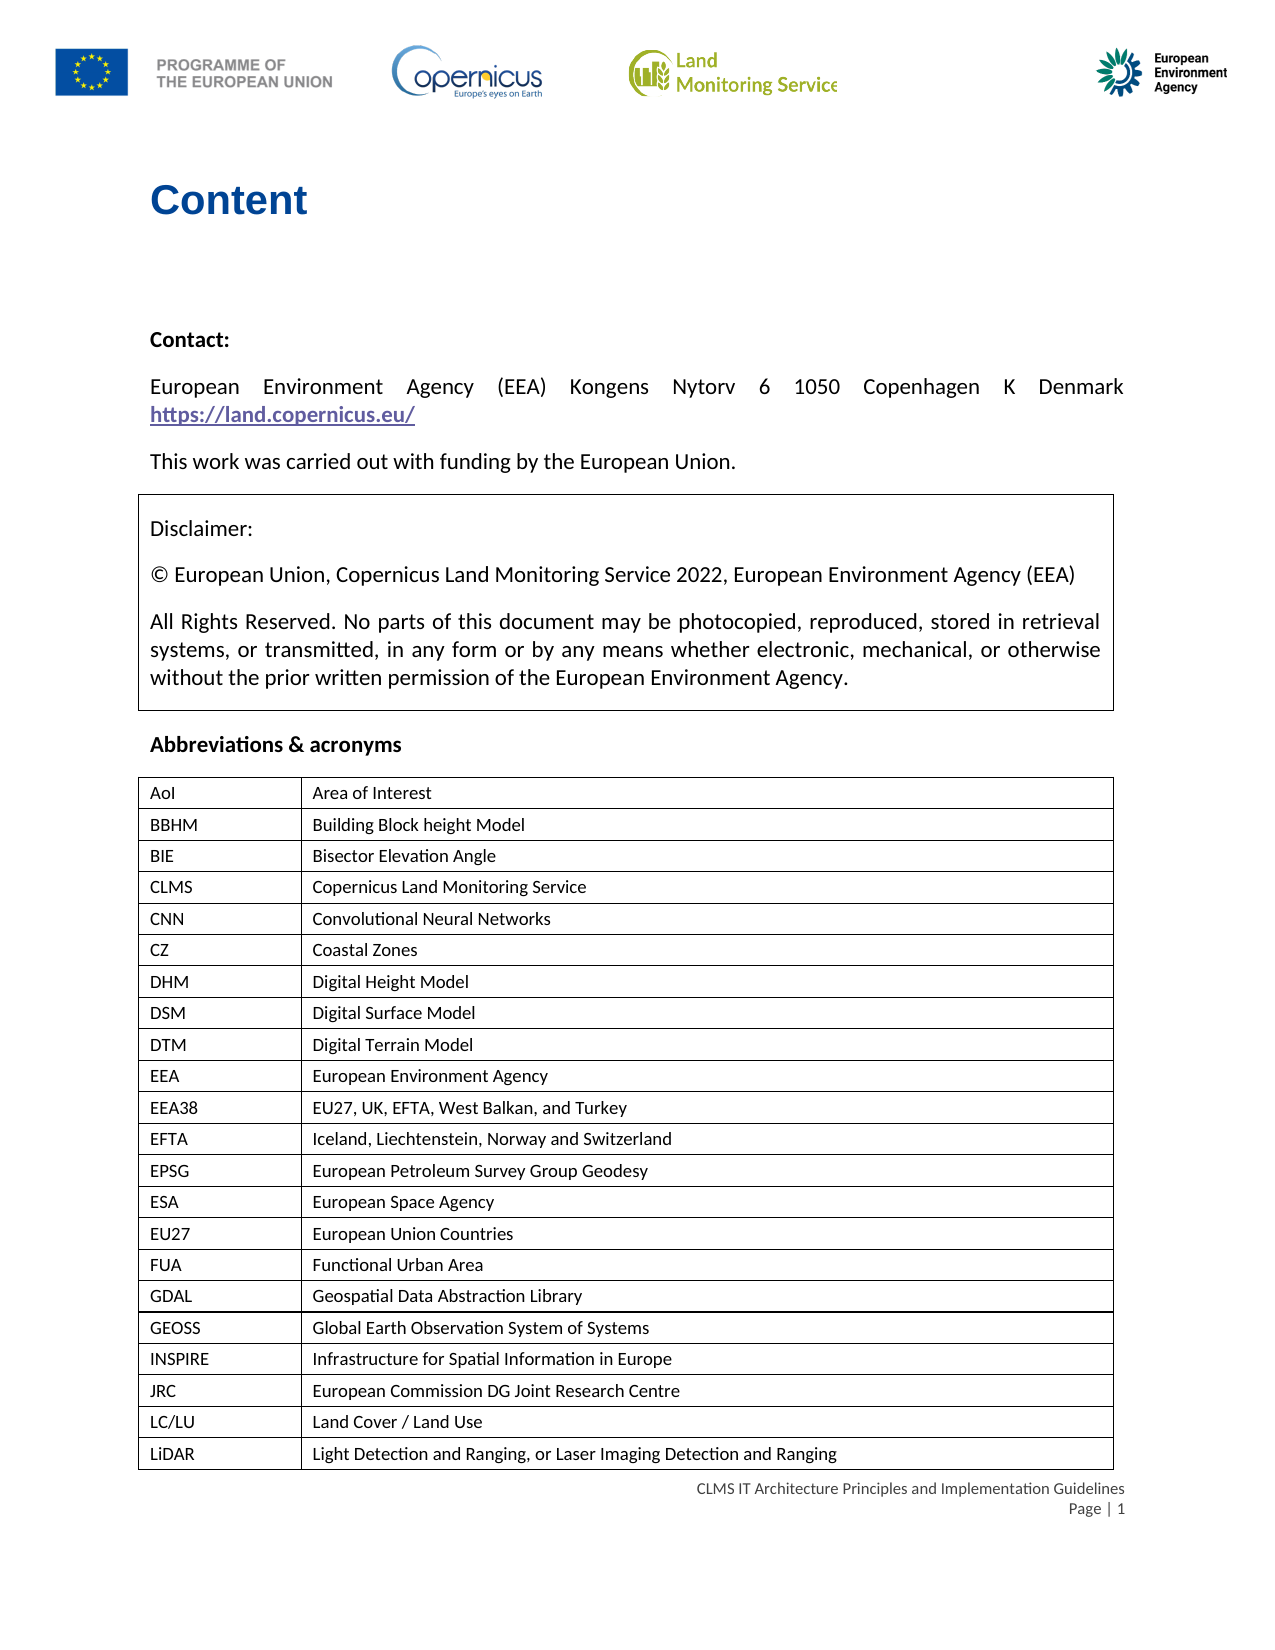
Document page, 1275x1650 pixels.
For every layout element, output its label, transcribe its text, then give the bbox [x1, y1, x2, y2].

table_cell Land Cover / Land Use [302, 1407, 1113, 1437]
table_cell Digital Height Model [302, 966, 1113, 997]
table_cell Convolutional Neural Networks [302, 904, 1113, 934]
table_cell BIE [139, 841, 301, 871]
table_cell ESA [139, 1187, 301, 1217]
table_cell EU27 [139, 1218, 301, 1248]
table_cell Functional Urban Area [302, 1250, 1113, 1280]
table_cell EU27, UK, EFTA, West Balkan, and Turkey [302, 1092, 1113, 1123]
table_cell EFTA [139, 1124, 301, 1154]
table_cell JRC [139, 1375, 301, 1406]
table_cell LC/LU [139, 1407, 301, 1437]
text European Environment Agency (EEA) Kongens Nytorv 6 1050 Copenhagen K Denmark https://land.copernicus.eu/ [150, 372, 1125, 428]
table_cell European Environment Agency [302, 1061, 1113, 1091]
picture [371, 15, 560, 130]
table_cell EEA [139, 1061, 301, 1091]
table_cell European Commission DG Joint Research Centre [302, 1375, 1113, 1406]
table_cell Geospatial Data Abstraction Library [302, 1281, 1113, 1311]
table_cell LiDAR [139, 1438, 301, 1469]
table_cell EEA38 [139, 1092, 301, 1123]
table_cell INSPIRE [139, 1344, 301, 1374]
table_cell Digital Terrain Model [302, 1029, 1113, 1060]
table_cell DHM [139, 966, 301, 997]
text This work was carried out with funding by the European Union. [150, 447, 1125, 475]
table_cell Coastal Zones [302, 935, 1113, 965]
table_cell CLMS [139, 872, 301, 902]
table_header AoI [139, 778, 301, 808]
picture [628, 50, 837, 97]
table_cell CNN [139, 904, 301, 934]
table_cell Building Block height Model [302, 809, 1113, 839]
table_cell Global Earth Observation System of Systems [302, 1313, 1113, 1343]
table_cell CZ [139, 935, 301, 965]
table_cell Copernicus Land Monitoring Service [302, 872, 1113, 902]
table_cell European Petroleum Survey Group Geodesy [302, 1155, 1113, 1186]
table_cell EPSG [139, 1155, 301, 1186]
table_cell DTM [139, 1029, 301, 1060]
text Abbreviations & acronyms [150, 730, 1125, 758]
table_cell Iceland, Liechtenstein, Norway and Switzerland [302, 1124, 1113, 1154]
table_cell Infrastructure for Spatial Information in Europe [302, 1344, 1113, 1374]
table_cell European Union Countries [302, 1218, 1113, 1248]
table_cell BBHM [139, 809, 301, 839]
picture [1094, 46, 1228, 97]
table_header Area of Interest [302, 778, 1113, 808]
table_cell Digital Surface Model [302, 998, 1113, 1028]
table_header Disclaimer: © European Union, Copernicus Land Monitoring Service 2022, European Environment Agency (EEA) All Rights Reserved. No parts of this document may be photocopied, reproduced, stored in retrieval systems, or transmitted, in any form or by any means whether electronic, mechanical, or otherwise without the prior written permission of the European Environment Agency. [139, 495, 1113, 710]
table_cell GEOSS [139, 1313, 301, 1343]
text Contact: [150, 326, 1125, 353]
table_cell Light Detection and Ranging, or Laser Imaging Detection and Ranging [302, 1438, 1113, 1469]
table_cell European Space Agency [302, 1187, 1113, 1217]
picture [29, 21, 351, 124]
table_cell Bisector Elevation Angle [302, 841, 1113, 871]
table_cell GDAL [139, 1281, 301, 1311]
table_cell DSM [139, 998, 301, 1028]
table_cell FUA [139, 1250, 301, 1280]
